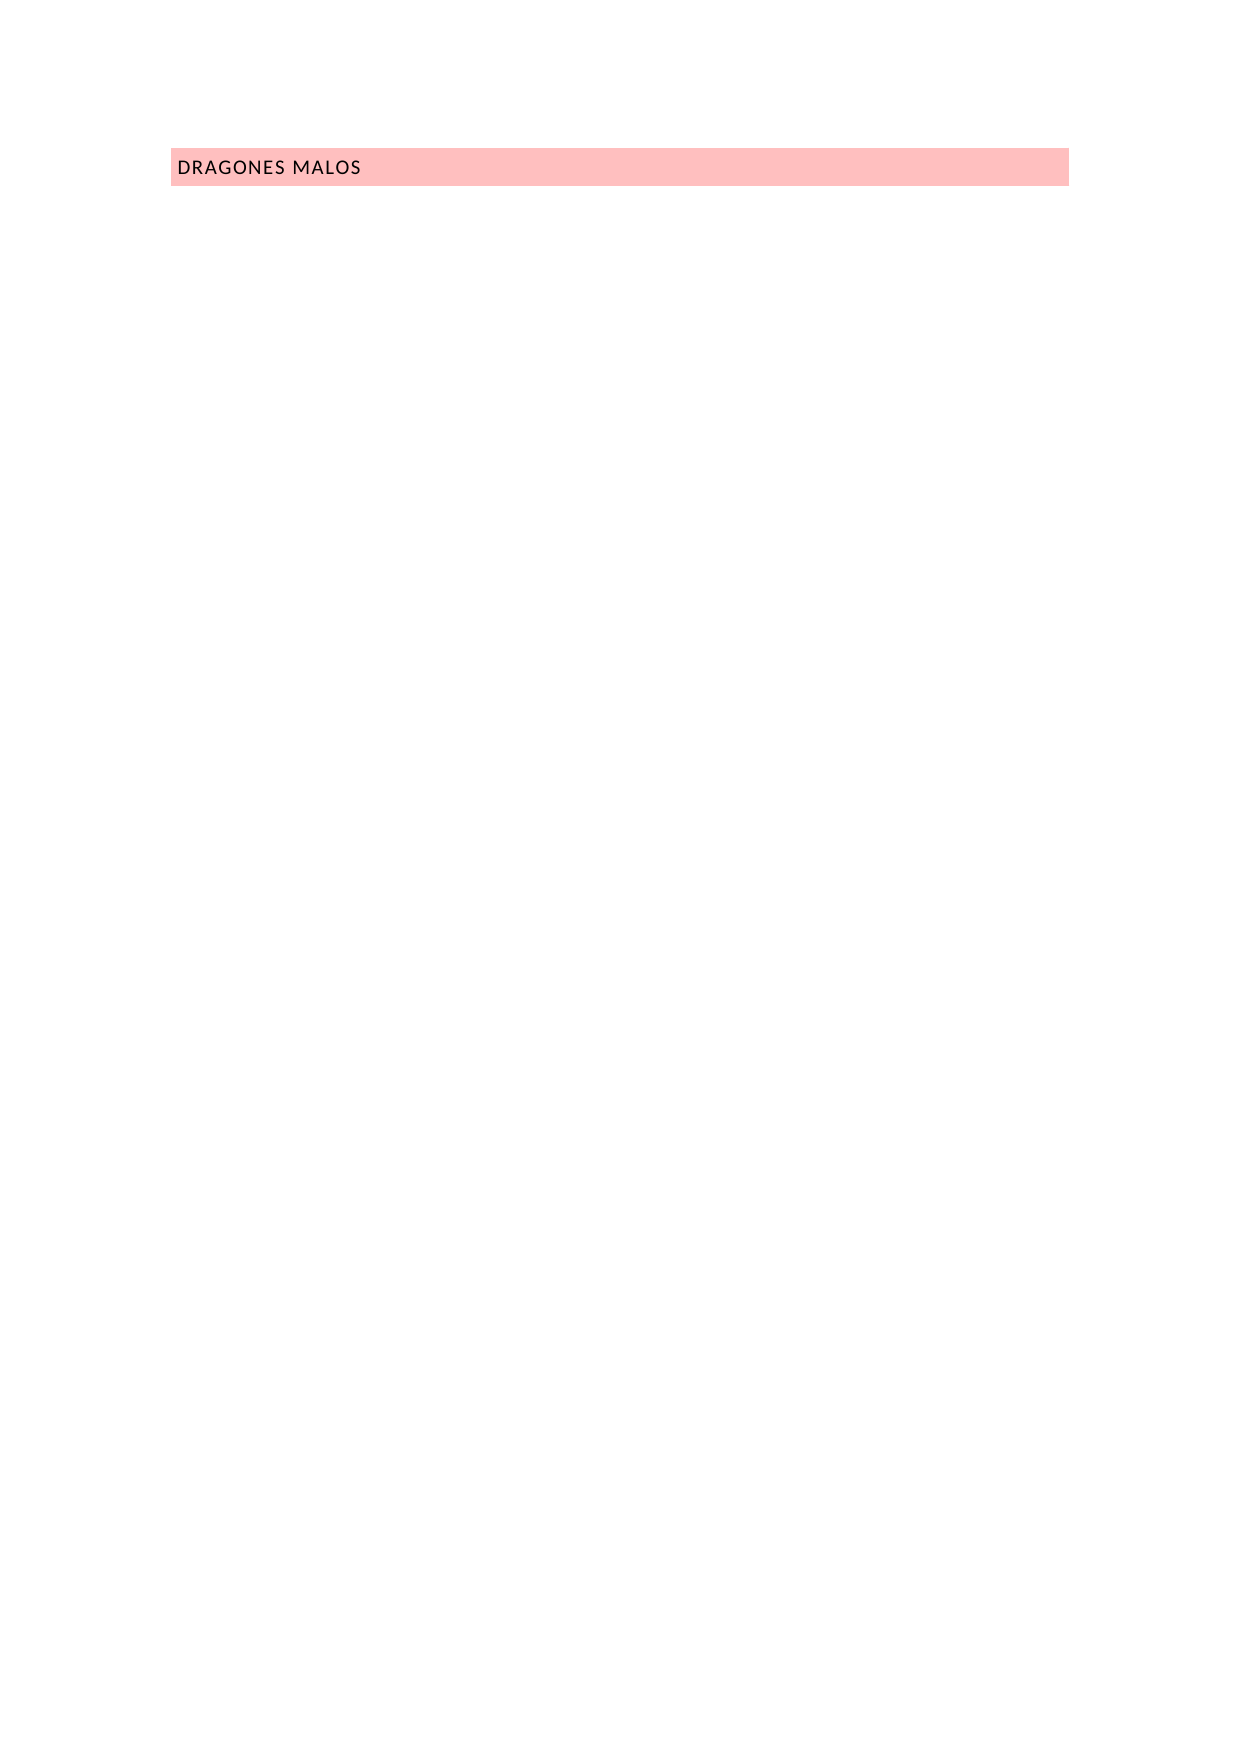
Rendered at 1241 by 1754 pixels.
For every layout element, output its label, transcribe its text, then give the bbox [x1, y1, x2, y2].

subtitle Dragones Malos [177, 154, 1063, 179]
